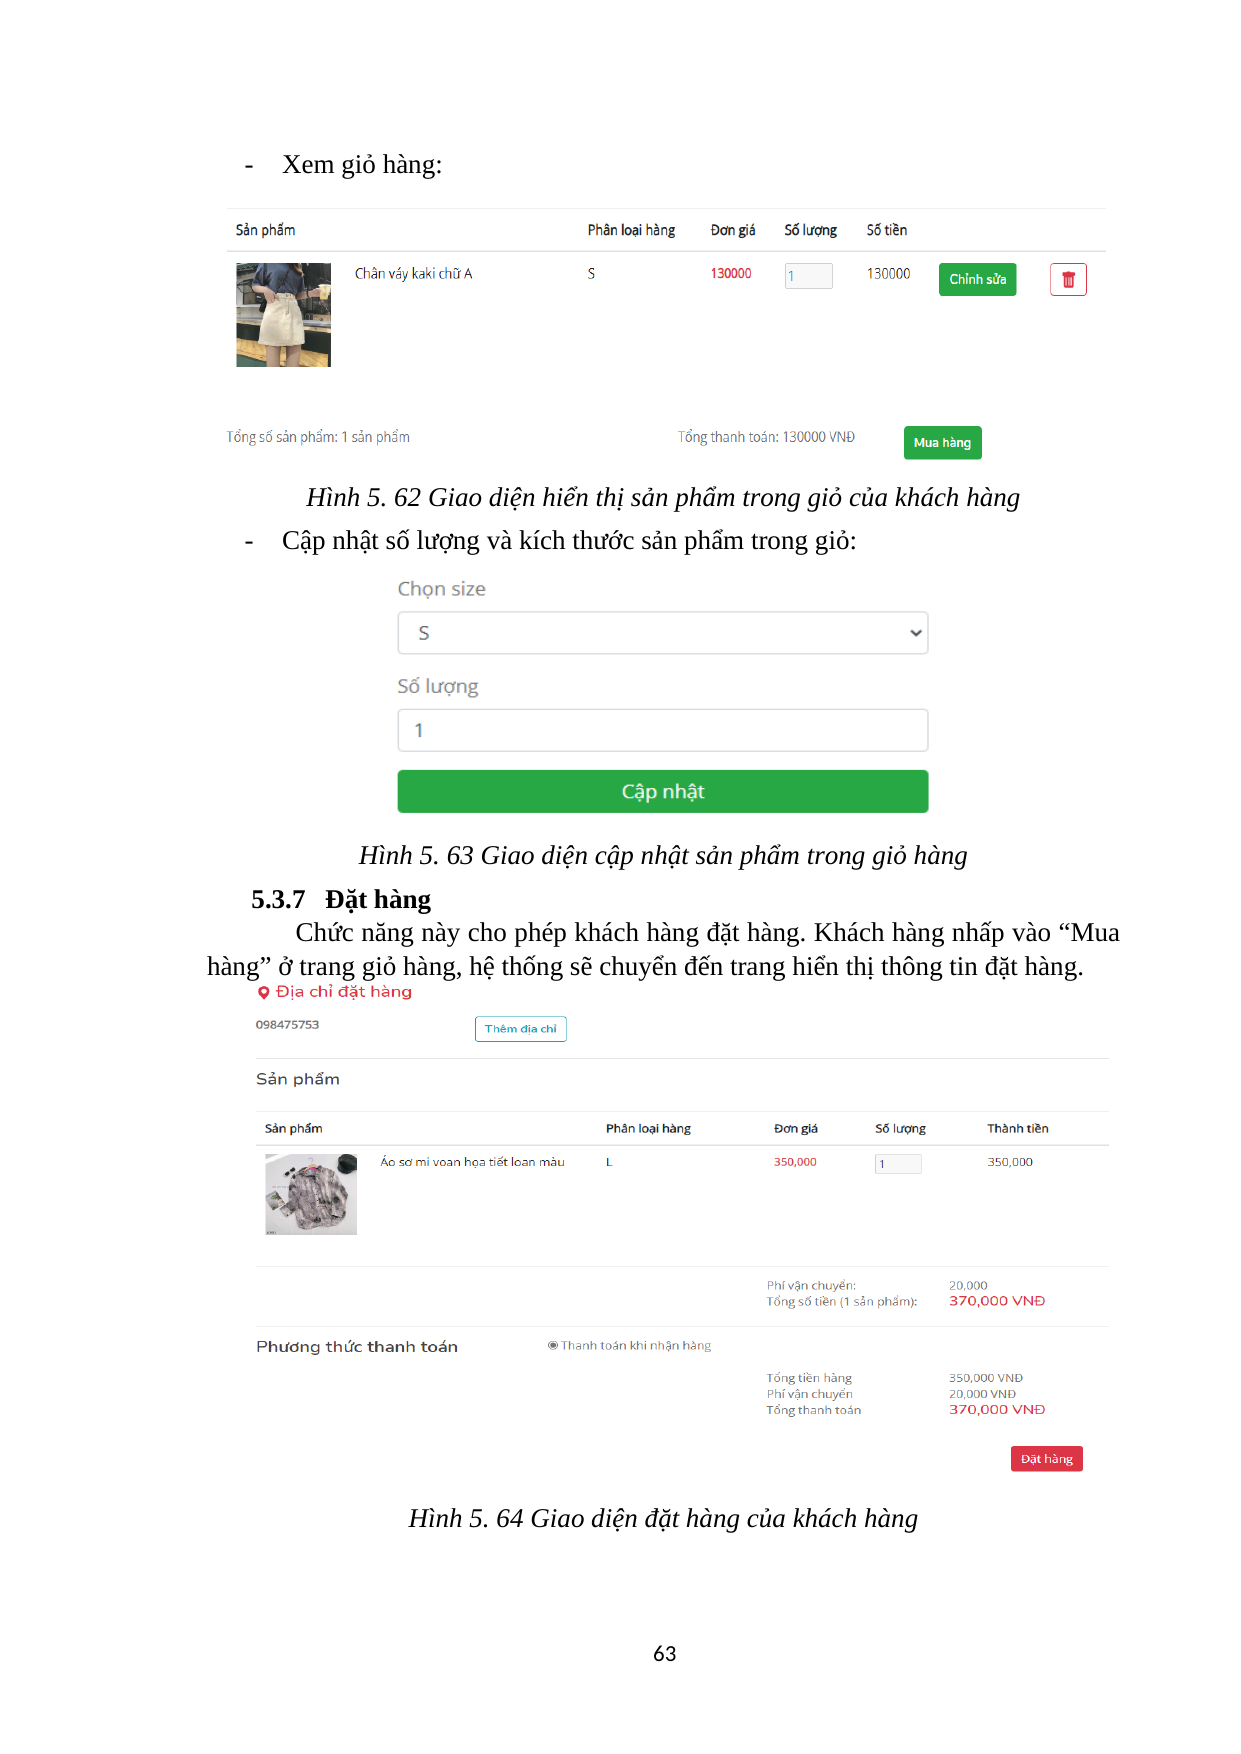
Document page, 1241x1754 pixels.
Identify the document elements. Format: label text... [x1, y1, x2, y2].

list Đặt hàng [251, 883, 1122, 914]
text Hình 5. 64 Giao diện đặt hàng của khách hàng [207, 1502, 1122, 1534]
text Hình 5. 63 Giao diện cập nhật sản phẩm trong giỏ hàng [207, 839, 1122, 871]
picture [206, 571, 1123, 826]
picture [206, 983, 1123, 1484]
picture [206, 194, 1123, 467]
list Xem giỏ hàng: [244, 148, 1122, 179]
list Chức năng này cho phép khách hàng đặt hàng. Khách hàng nhấp vào “Mua hàng” ở trang giỏ hàng, hệ thống sẽ chuyển đến trang hiển thị thông tin đặt hàng. [207, 917, 1122, 981]
text Hình 5. 62 Giao diện hiển thị sản phẩm trong giỏ của khách hàng [207, 481, 1122, 512]
list Cập nhật số lượng và kích thước sản phẩm trong giỏ: [244, 524, 1122, 556]
